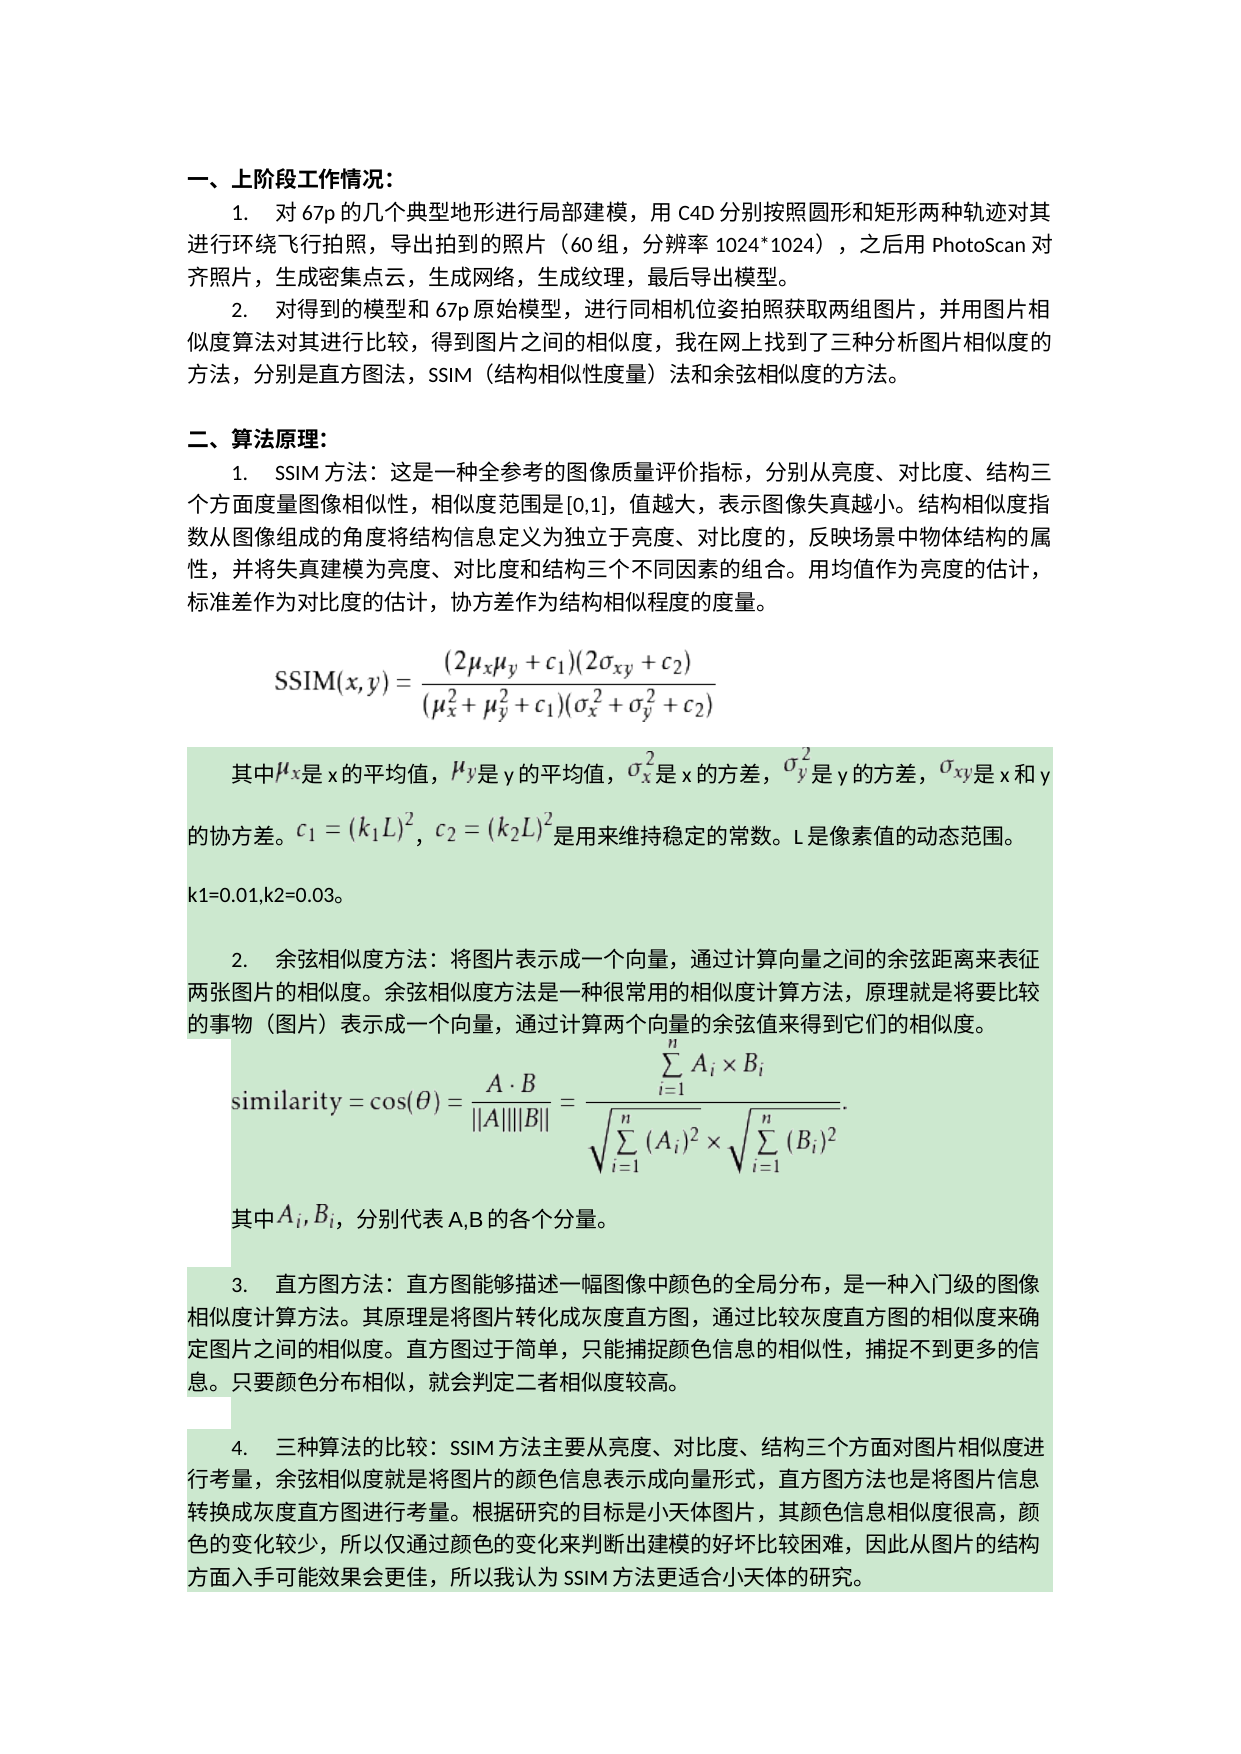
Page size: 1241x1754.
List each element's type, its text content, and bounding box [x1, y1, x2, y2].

list 对67p的几个典型地形进行局部建模，用C4D分别按照圆形和矩形两种轨迹对其进行环绕飞行拍照，导出拍到的照片（60组，分辨率1024*1024），之后用PhotoScan对齐照片，生成密集点云，生成网络，生成纹理，最后导出模型。 [187, 194, 1053, 292]
list 其中，分别代表A,B的各个分量。 [231, 1202, 1053, 1234]
list 余弦相似度方法：将图片表示成一个向量，通过计算向量之间的余弦距离来表征两张图片的相似度。余弦相似度方法是一种很常用的相似度计算方法，原理就是将要比较的事物（图片）表示成一个向量，通过计算两个向量的余弦值来得到它们的相似度。 [187, 942, 1053, 1039]
picture [939, 759, 974, 783]
picture [275, 762, 302, 783]
list SSIM方法：这是一种全参考的图像质量评价指标，分别从亮度、对比度、结构三个方面度量图像相似性，相似度范围是[0,1]，值越大，表示图像失真越小。结构相似度指数从图像组成的角度将结构信息定义为独立于亮度、对比度的，反映场景中物体结构的属性，并将失真建模为亮度、对比度和结构三个不同因素的组合。用均值作为亮度的估计，标准差作为对比度的估计，协方差作为结构相似程度的度量。 [187, 454, 1053, 617]
list 三种算法的比较：SSIM方法主要从亮度、对比度、结构三个方面对图片相似度进行考量，余弦相似度就是将图片的颜色信息表示成向量形式，直方图方法也是将图片信息转换成灰度直方图进行考量。根据研究的目标是小天体图片，其颜色信息相似度很高，颜色的变化较少，所以仅通过颜色的变化来判断出建模的好坏比较困难，因此从图片的结构方面入手可能效果会更佳，所以我认为SSIM方法更适合小天体的研究。 [187, 1429, 1053, 1592]
text 二、算法原理： [187, 422, 1053, 454]
text 一、上阶段工作情况： [187, 162, 1053, 194]
list 直方图方法：直方图能够描述一幅图像中颜色的全局分布，是一种入门级的图像相似度计算方法。其原理是将图片转化成灰度直方图，通过比较灰度直方图的相似度来确定图片之间的相似度。直方图过于简单，只能捕捉颜色信息的相似性，捕捉不到更多的信息。只要颜色分布相似，就会判定二者相似度较高。 [187, 1267, 1053, 1397]
picture [275, 1204, 334, 1228]
list 对得到的模型和67p原始模型，进行同相机位姿拍照获取两组图片，并用图片相似度算法对其进行比较，得到图片之间的相似度，我在网上找到了三种分析图片相似度的方法，分别是直方图法，SSIM（结构相似性度量）法和余弦相似度的方法。 [187, 292, 1053, 389]
picture [275, 649, 716, 722]
picture [436, 812, 554, 845]
picture [231, 1039, 847, 1176]
picture [451, 761, 478, 783]
picture [627, 751, 656, 783]
picture [296, 812, 414, 845]
text 其中是x的平均值，是y的平均值，是x的方差，是y的方差，是x和y的协方差。，是用来维持稳定的常数。L是像素值的动态范围。k1=0.01,k2=0.03。 [187, 747, 1053, 909]
picture [783, 747, 812, 783]
